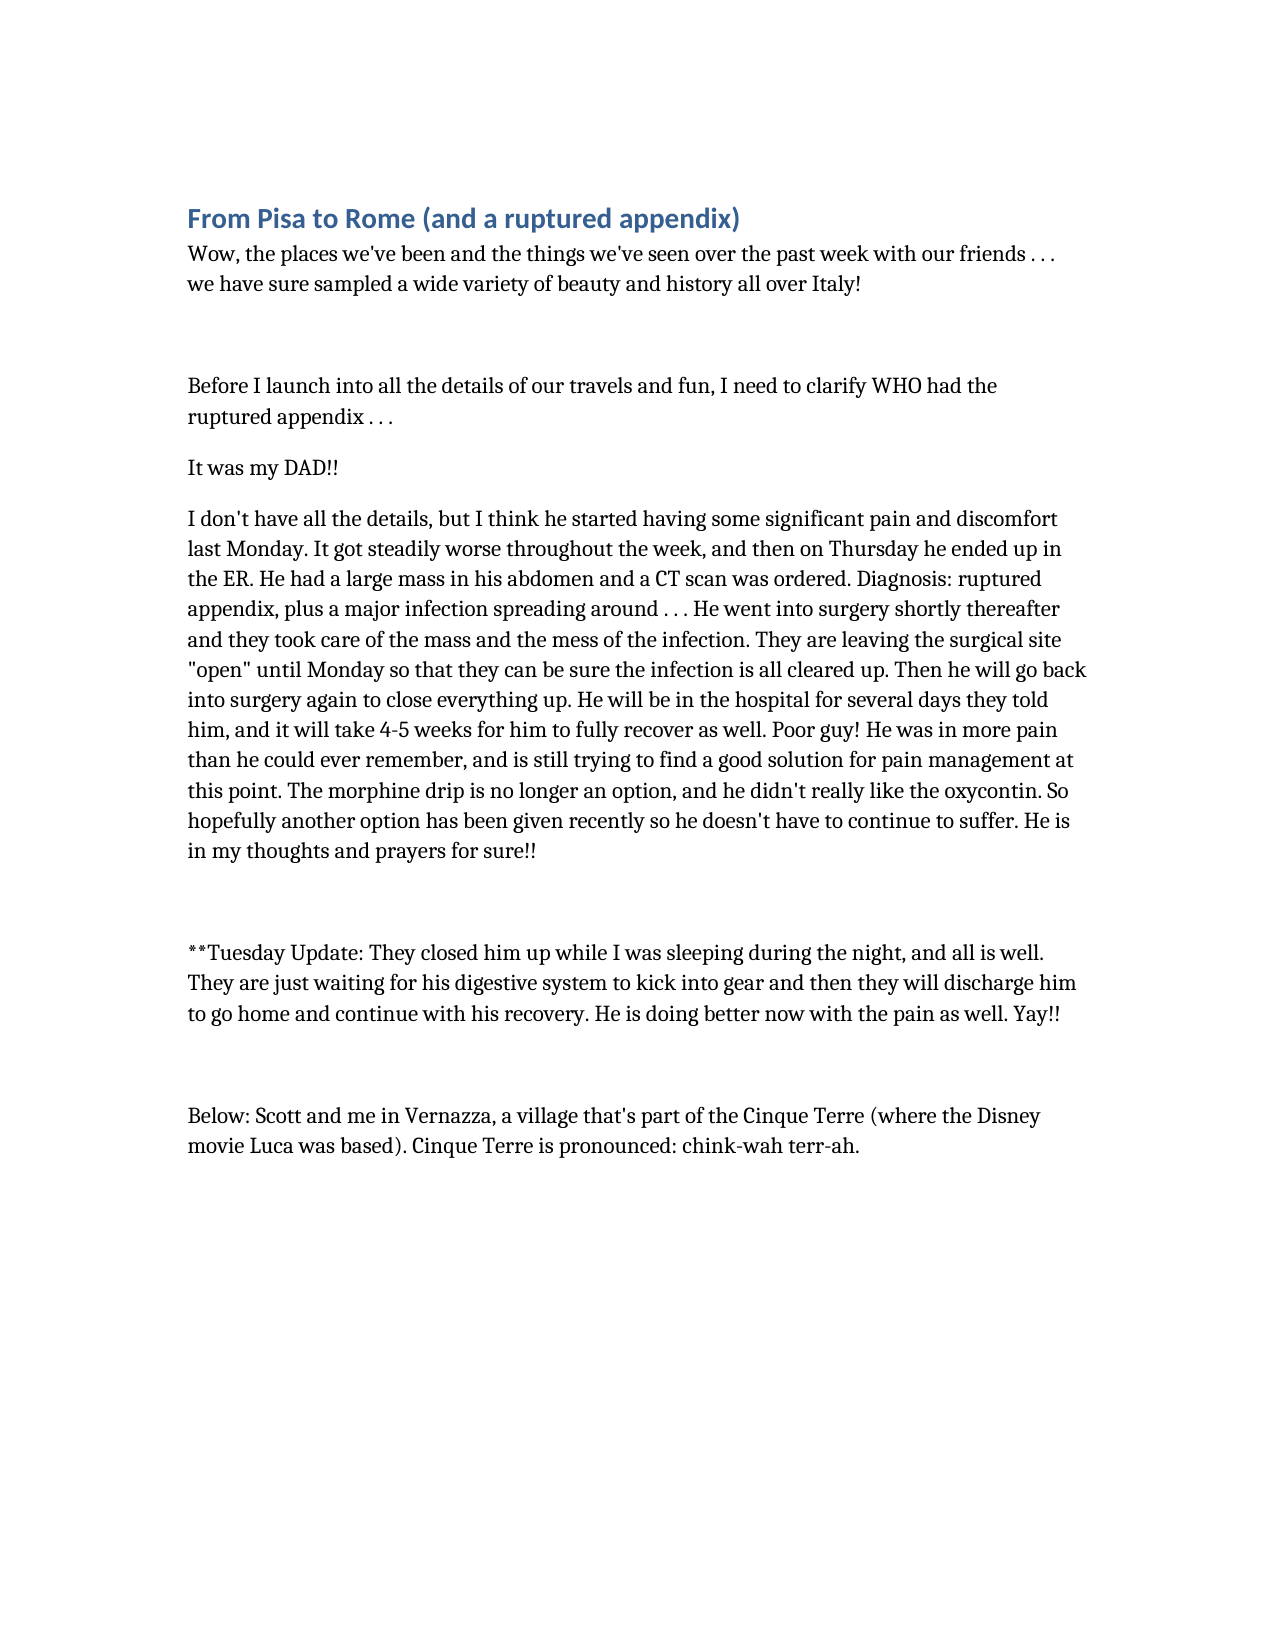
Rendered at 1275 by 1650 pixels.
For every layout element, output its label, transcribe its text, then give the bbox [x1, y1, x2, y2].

subtitle From Pisa to Rome (and a ruptured appendix) [187, 200, 1087, 236]
text Below: Scott and me in Vernazza, a village that's part of the Cinque Terre (where the Disney movie Luca was based). Cinque Terre is pronounced: chink-wah terr-ah. [187, 1102, 1087, 1159]
text Before I launch into all the details of our travels and fun, I need to clarify WHO had the ruptured appendix . . . [187, 373, 1087, 430]
text **Tuesday Update: They closed him up while I was sleeping during the night, and all is well. They are just waiting for his digestive system to kick into gear and then they will discharge him to go home and continue with his recovery. He is doing better now with the pain as well. Yay!! [187, 940, 1087, 1027]
text I don't have all the details, but I think he started having some significant pain and discomfort last Monday. It got steadily worse throughout the week, and then on Thursday he ended up in the ER. He had a large mass in his abdomen and a CT scan was ordered. Diagnosis: ruptured appendix, plus a major infection spreading around . . . He went into surgery shortly thereafter and they took care of the mass and the mess of the infection. They are leaving the surgical site "open" until Monday so that they can be sure the infection is all cleared up. Then he will go back into surgery again to close everything up. He will be in the hospital for several days they told him, and it will take 4-5 weeks for him to fully recover as well. Poor guy! He was in more pain than he could ever remember, and is still trying to find a good solution for pain management at this point. The morphine drip is no longer an option, and he didn't really like the oxycontin. So hopefully another option has been given recently so he doesn't have to continue to suffer. He is in my thoughts and prayers for sure!! [187, 506, 1087, 864]
text It was my DAD!! [187, 454, 1087, 481]
text Wow, the places we've been and the things we've seen over the past week with our friends . . . we have sure sampled a wide variety of beauty and history all over Italy! [187, 241, 1087, 297]
